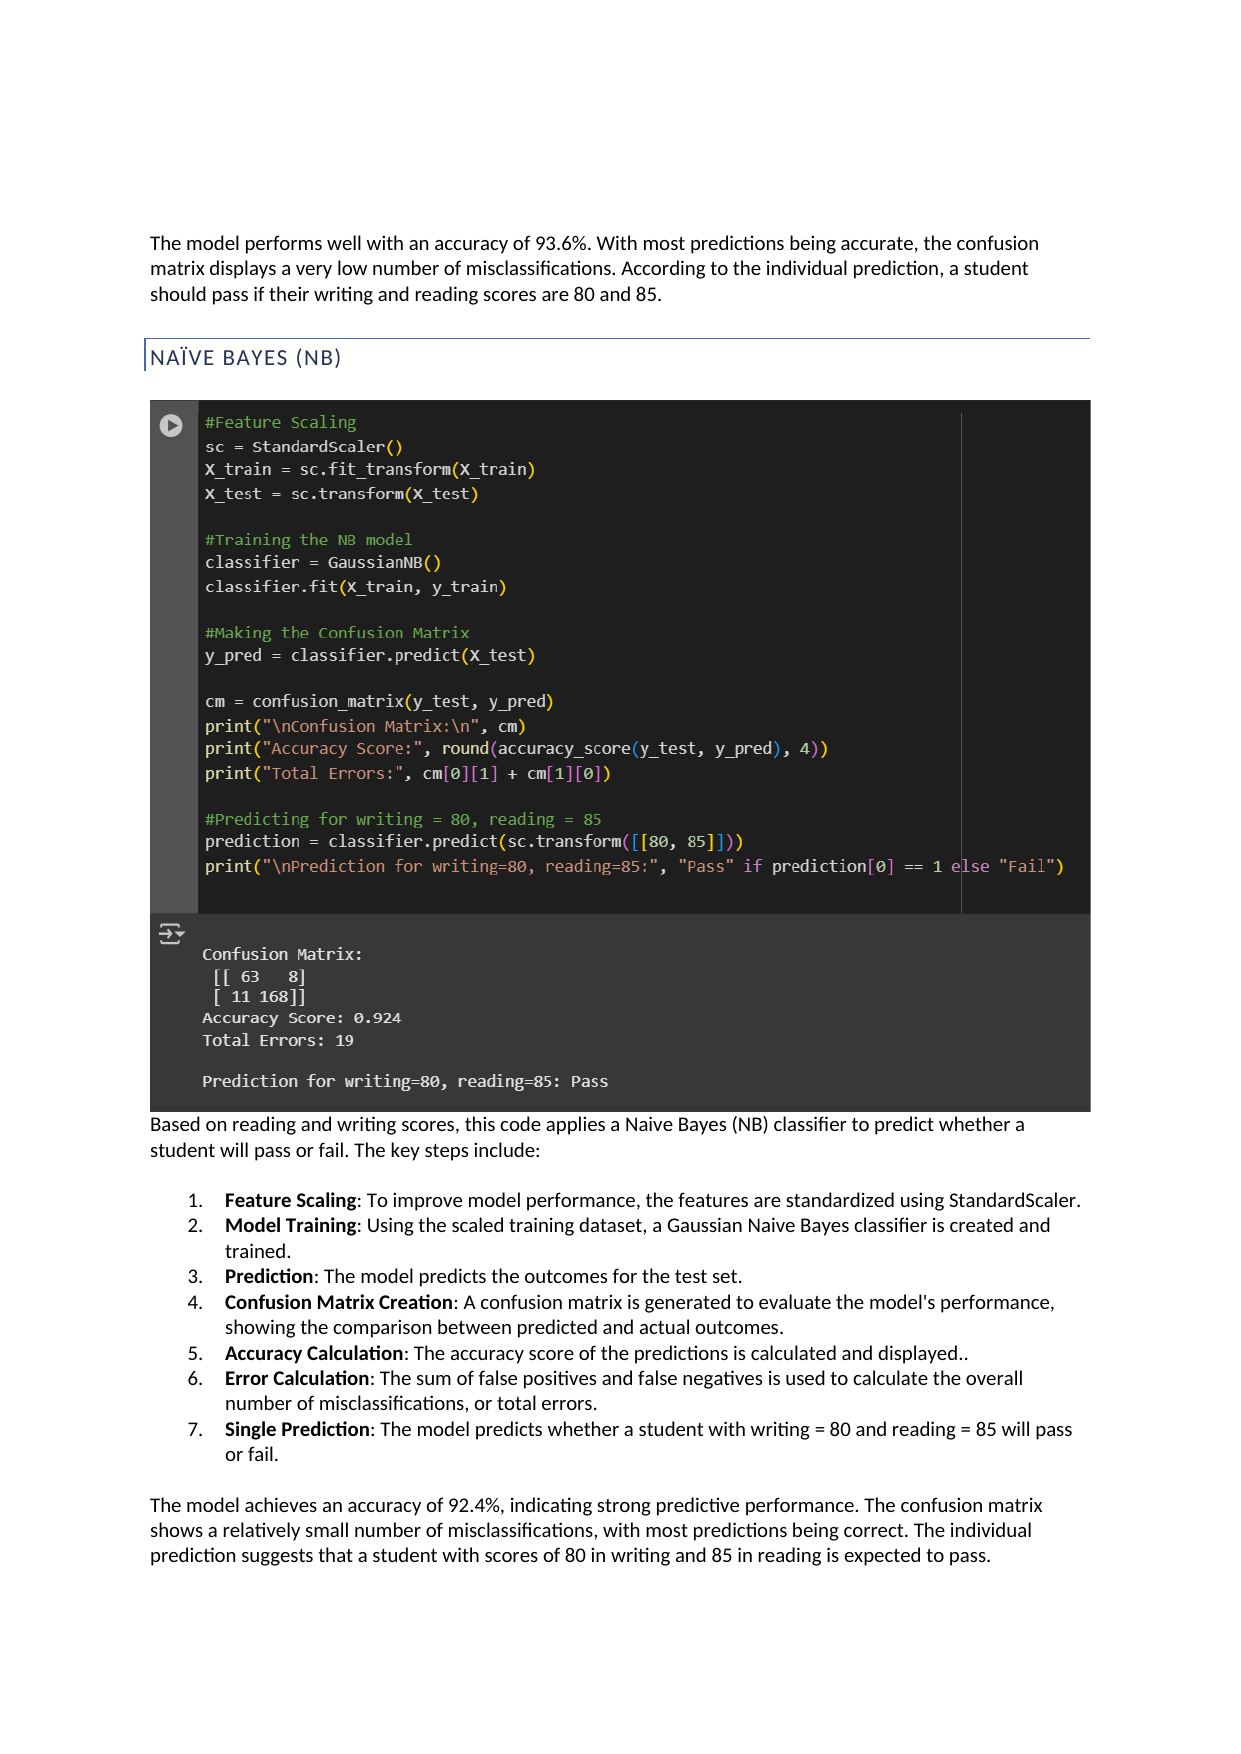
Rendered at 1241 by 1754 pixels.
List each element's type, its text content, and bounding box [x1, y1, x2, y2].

list Confusion Matrix Creation: A confusion matrix is generated to evaluate the model's performance, showing the comparison between predicted and actual outcomes. [187, 1289, 1090, 1340]
list Prediction: The model predicts the outcomes for the test set. [187, 1263, 1090, 1289]
list Single Prediction: The model predicts whether a student with writing = 80 and reading = 85 will pass or fail. [187, 1416, 1090, 1467]
list Accuracy Calculation: The accuracy score of the predictions is calculated and displayed.. [187, 1340, 1090, 1365]
list Feature Scaling: To improve model performance, the features are standardized using StandardScaler. [187, 1187, 1090, 1213]
list Error Calculation: The sum of false positives and false negatives is used to calculate the overall number of misclassifications, or total errors. [187, 1365, 1090, 1416]
picture [150, 400, 1091, 1112]
subtitle Naïve Bayes (NB) [146, 339, 1090, 371]
text The model performs well with an accuracy of 93.6%. With most predictions being accurate, the confusion matrix displays a very low number of misclassifications. According to the individual prediction, a student should pass if their writing and reading scores are 80 and 85. [150, 230, 1090, 306]
text Based on reading and writing scores, this code applies a Naive Bayes (NB) classifier to predict whether a student will pass or fail. The key steps include: [150, 1112, 1090, 1162]
list Model Training: Using the scaled training dataset, a Gaussian Naive Bayes classifier is created and trained. [187, 1213, 1090, 1263]
text The model achieves an accuracy of 92.4%, indicating strong predictive performance. The confusion matrix shows a relatively small number of misclassifications, with most predictions being correct. The individual prediction suggests that a student with scores of 80 in writing and 85 in reading is expected to pass. [150, 1492, 1090, 1568]
